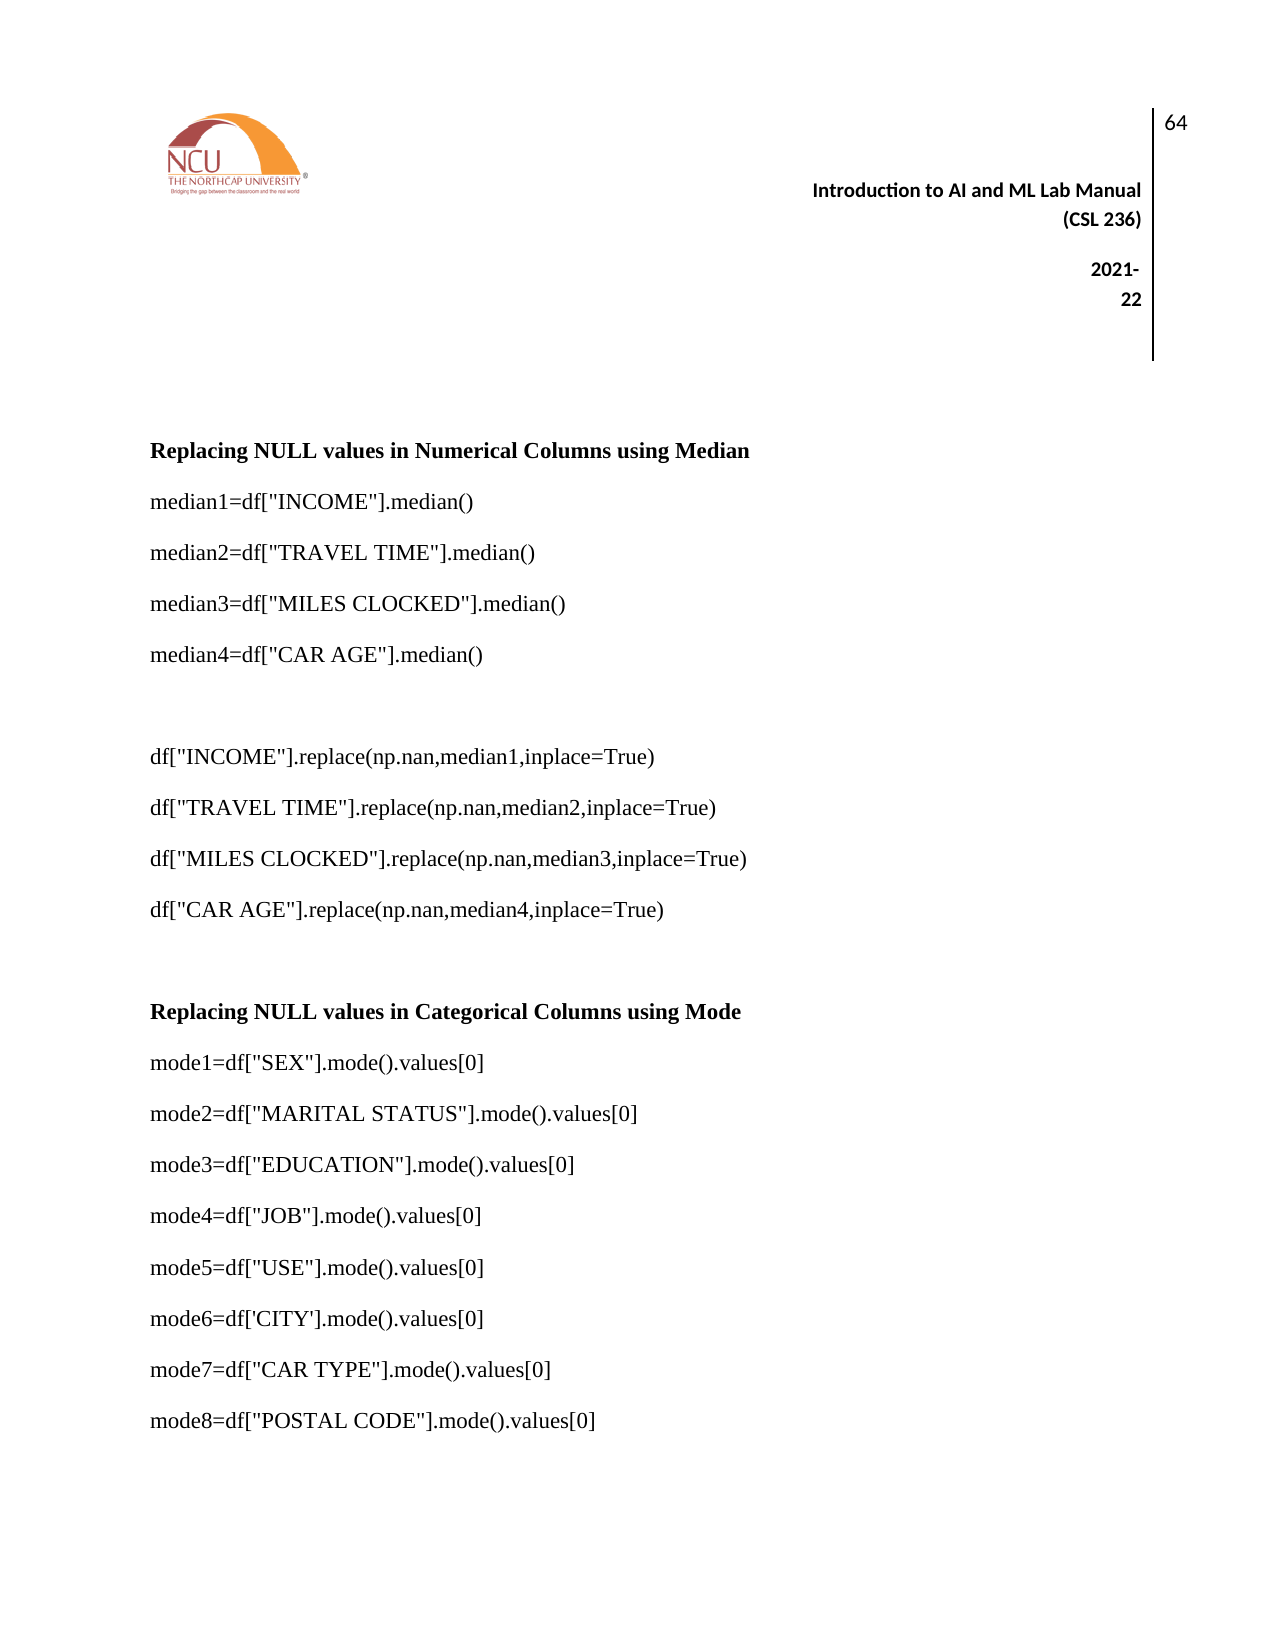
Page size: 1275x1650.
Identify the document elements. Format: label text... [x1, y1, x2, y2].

text mode7=df["CAR TYPE"].mode().values[0] [150, 1356, 1125, 1382]
text Replacing NULL values in Numerical Columns using Median [150, 437, 1125, 463]
text Replacing NULL values in Categorical Columns using Mode [150, 998, 1125, 1025]
text mode3=df["EDUCATION"].mode().values[0] [150, 1152, 1125, 1178]
text median1=df["INCOME"].median() [150, 488, 1125, 514]
text median3=df["MILES CLOCKED"].median() [150, 590, 1125, 616]
text mode5=df["USE"].mode().values[0] [150, 1254, 1125, 1280]
text df["INCOME"].replace(np.nan,median1,inplace=True) [150, 743, 1125, 769]
text mode2=df["MARITAL STATUS"].mode().values[0] [150, 1101, 1125, 1127]
text median4=df["CAR AGE"].median() [150, 641, 1125, 667]
text mode4=df["JOB"].mode().values[0] [150, 1203, 1125, 1229]
text mode6=df['CITY'].mode().values[0] [150, 1305, 1125, 1331]
text df["TRAVEL TIME"].replace(np.nan,median2,inplace=True) [150, 794, 1125, 821]
text median2=df["TRAVEL TIME"].median() [150, 539, 1125, 565]
text mode1=df["SEX"].mode().values[0] [150, 1049, 1125, 1076]
picture [164, 108, 309, 198]
text df["CAR AGE"].replace(np.nan,median4,inplace=True) [150, 896, 1125, 923]
text mode8=df["POSTAL CODE"].mode().values[0] [150, 1407, 1125, 1433]
text df["MILES CLOCKED"].replace(np.nan,median3,inplace=True) [150, 845, 1125, 872]
